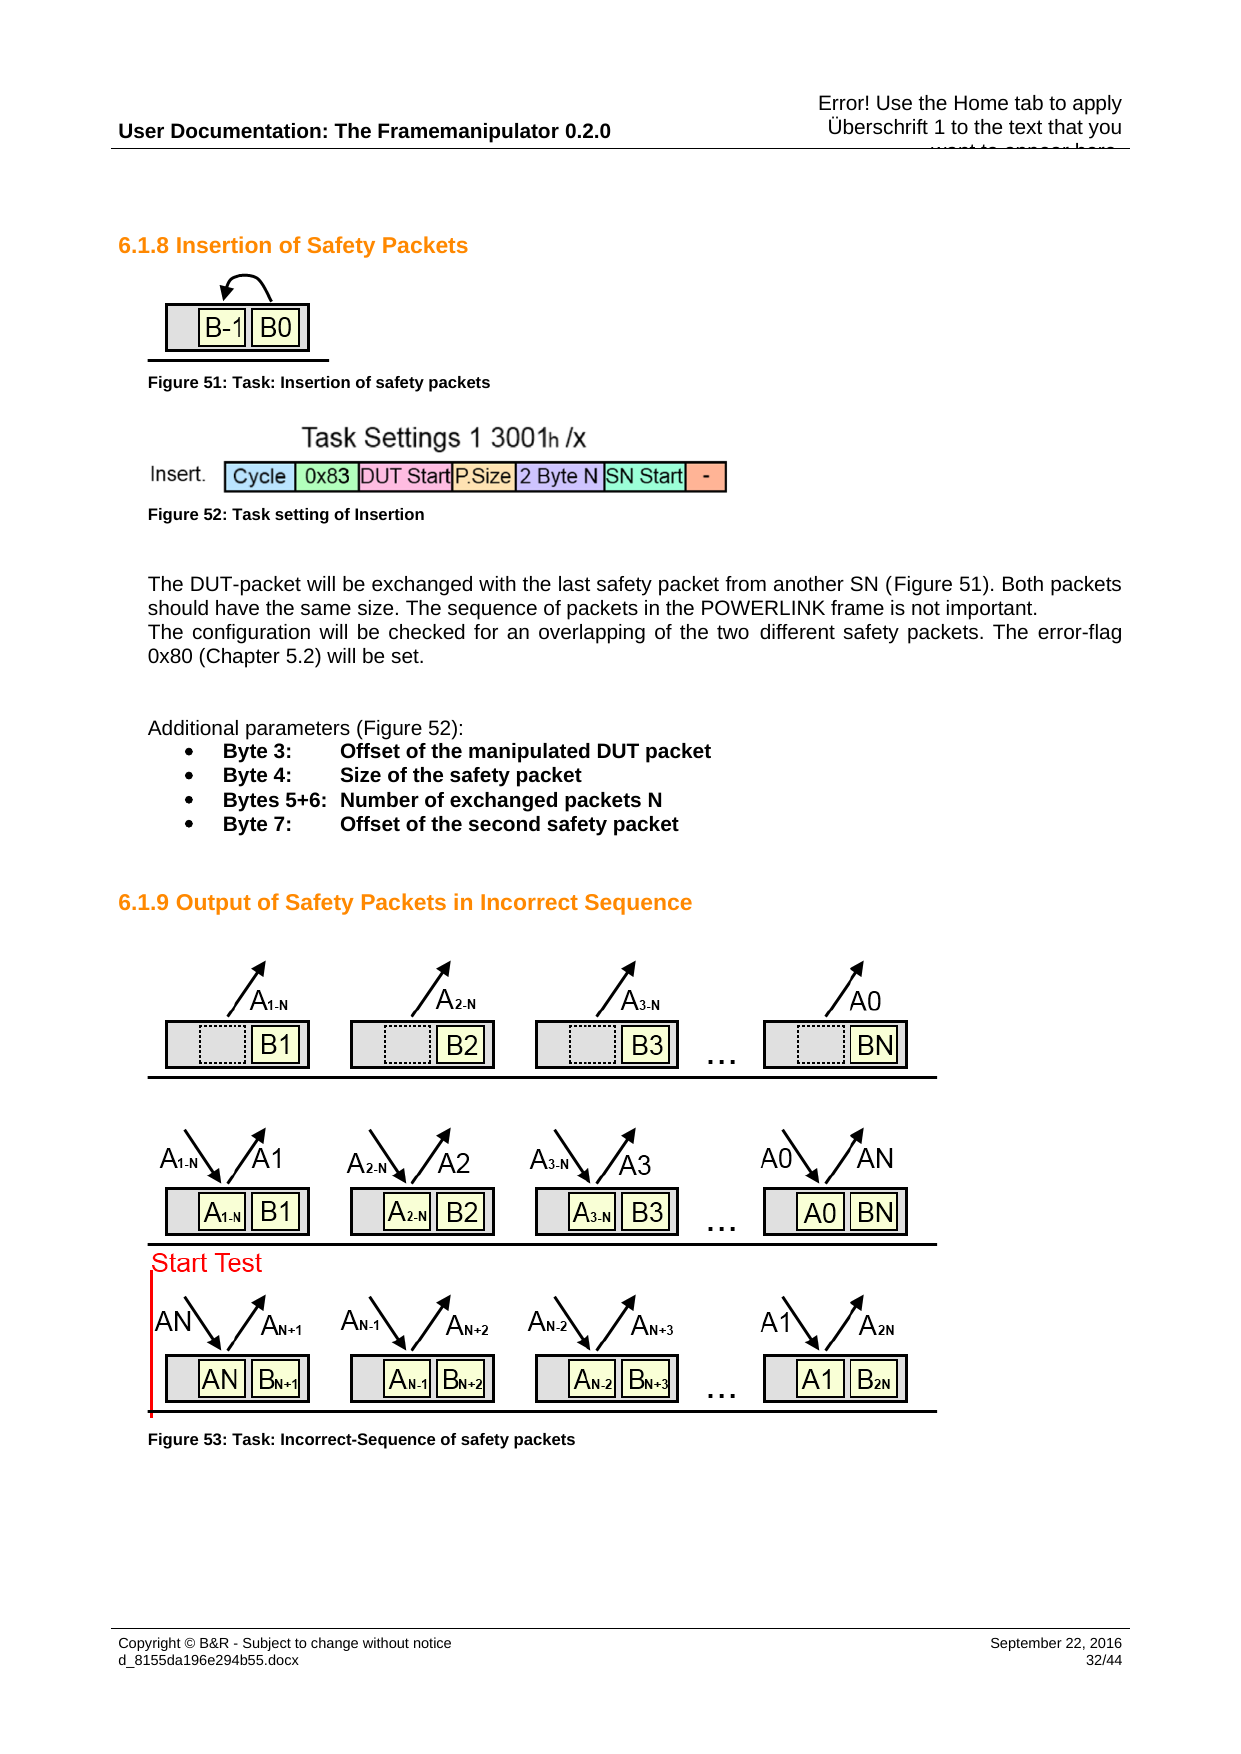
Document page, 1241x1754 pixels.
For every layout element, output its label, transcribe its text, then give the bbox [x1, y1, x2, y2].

text Additional parameters (Figure 50): [148, 715, 1122, 739]
picture [147, 270, 330, 367]
text The DUT-packet will be exchanged with the last safety packet from another SN (Figure 49). Both packets should have the same size. The sequence of packets in the POWERLINK frame is not important. [148, 572, 1122, 619]
text Figure 52: Task setting of Insertion [148, 504, 1122, 524]
subtitle Output of Safety Packets in Incorrect Sequence [118, 889, 1122, 916]
list Bytes 5+6: Number of exchanged packets N [185, 787, 1122, 811]
list Byte 7: Offset of the second safety packet [185, 811, 1122, 836]
picture [147, 420, 731, 499]
list Byte 3: Offset of the manipulated DUT packet [185, 739, 1122, 763]
text Figure 51: Task: Insertion of safety packets [148, 373, 1122, 392]
picture [147, 928, 938, 1424]
text Figure 53: Task: Incorrect-Sequence of safety packets [148, 1430, 1122, 1449]
subtitle Insertion of Safety Packets [118, 232, 1122, 258]
list Byte 4: Size of the safety packet [185, 763, 1122, 787]
text The configuration will be checked for an overlapping of the two different safety packets. The error-flag 0x80 (Chapter 5.2) will be set. [148, 619, 1122, 667]
